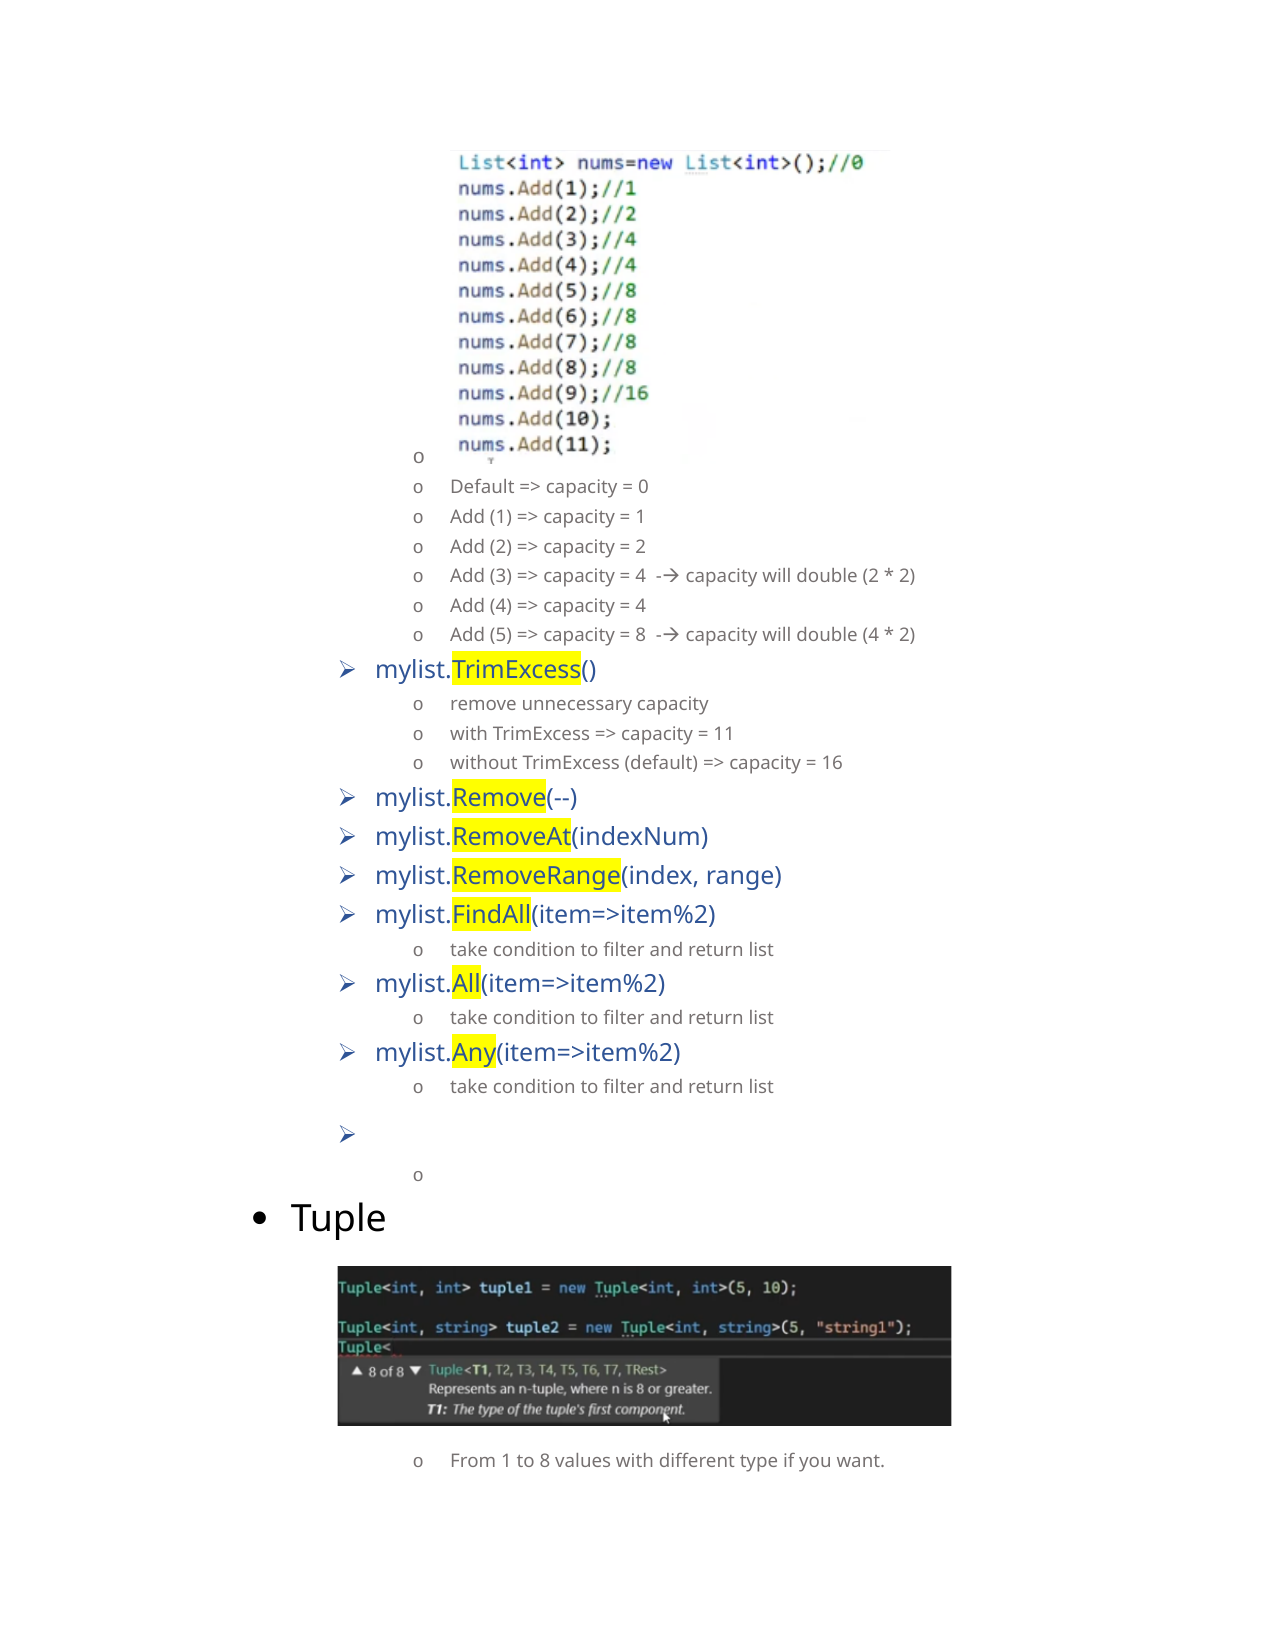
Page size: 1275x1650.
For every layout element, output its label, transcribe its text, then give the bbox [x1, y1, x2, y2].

list Add (1) => capacity = 1 [412, 503, 1087, 529]
list mylist.Any(item=>item%2) [496, 1034, 1087, 1068]
list mylist.TrimExcess() [581, 651, 1087, 685]
list Add (5) => capacity = 8 - capacity will double (4 * 2) [412, 622, 1087, 647]
list From 1 to 8 values with different type if you want. [412, 1447, 1087, 1473]
list mylist.All(item=>item%2) [481, 965, 1087, 999]
list mylist.FindAll(item=>item%2) [337, 897, 452, 931]
list Add (2) => capacity = 2 [412, 533, 1087, 559]
list Add (3) => capacity = 4 - capacity will double (2 * 2) [412, 562, 1087, 588]
list with TrimExcess => capacity = 11 [412, 720, 1087, 746]
list take condition to filter and return list [412, 1004, 1087, 1030]
list mylist.RemoveAt(indexNum) [337, 818, 452, 852]
list mylist.All(item=>item%2) [337, 965, 452, 999]
list Tuple [253, 1191, 1087, 1242]
list mylist.Remove(--) [546, 779, 1087, 813]
list mylist.RemoveRange(index, range) [337, 857, 1087, 892]
list mylist.Any(item=>item%2) [337, 1034, 452, 1068]
list Default => capacity = 0 [412, 474, 1087, 499]
picture [337, 1266, 952, 1426]
list without TrimExcess (default) => capacity = 16 [412, 749, 1087, 775]
list take condition to filter and return list [412, 1073, 1087, 1099]
list mylist.FindAll(item=>item%2) [531, 897, 1087, 931]
list remove unnecessary capacity [412, 690, 1087, 716]
list mylist.TrimExcess() [337, 651, 452, 685]
list take condition to filter and return list [412, 936, 1087, 962]
picture [450, 150, 891, 464]
list Add (4) => capacity = 4 [412, 592, 1087, 618]
list mylist.RemoveAt(indexNum) [571, 818, 1087, 852]
list mylist.Remove(--) [337, 779, 452, 813]
